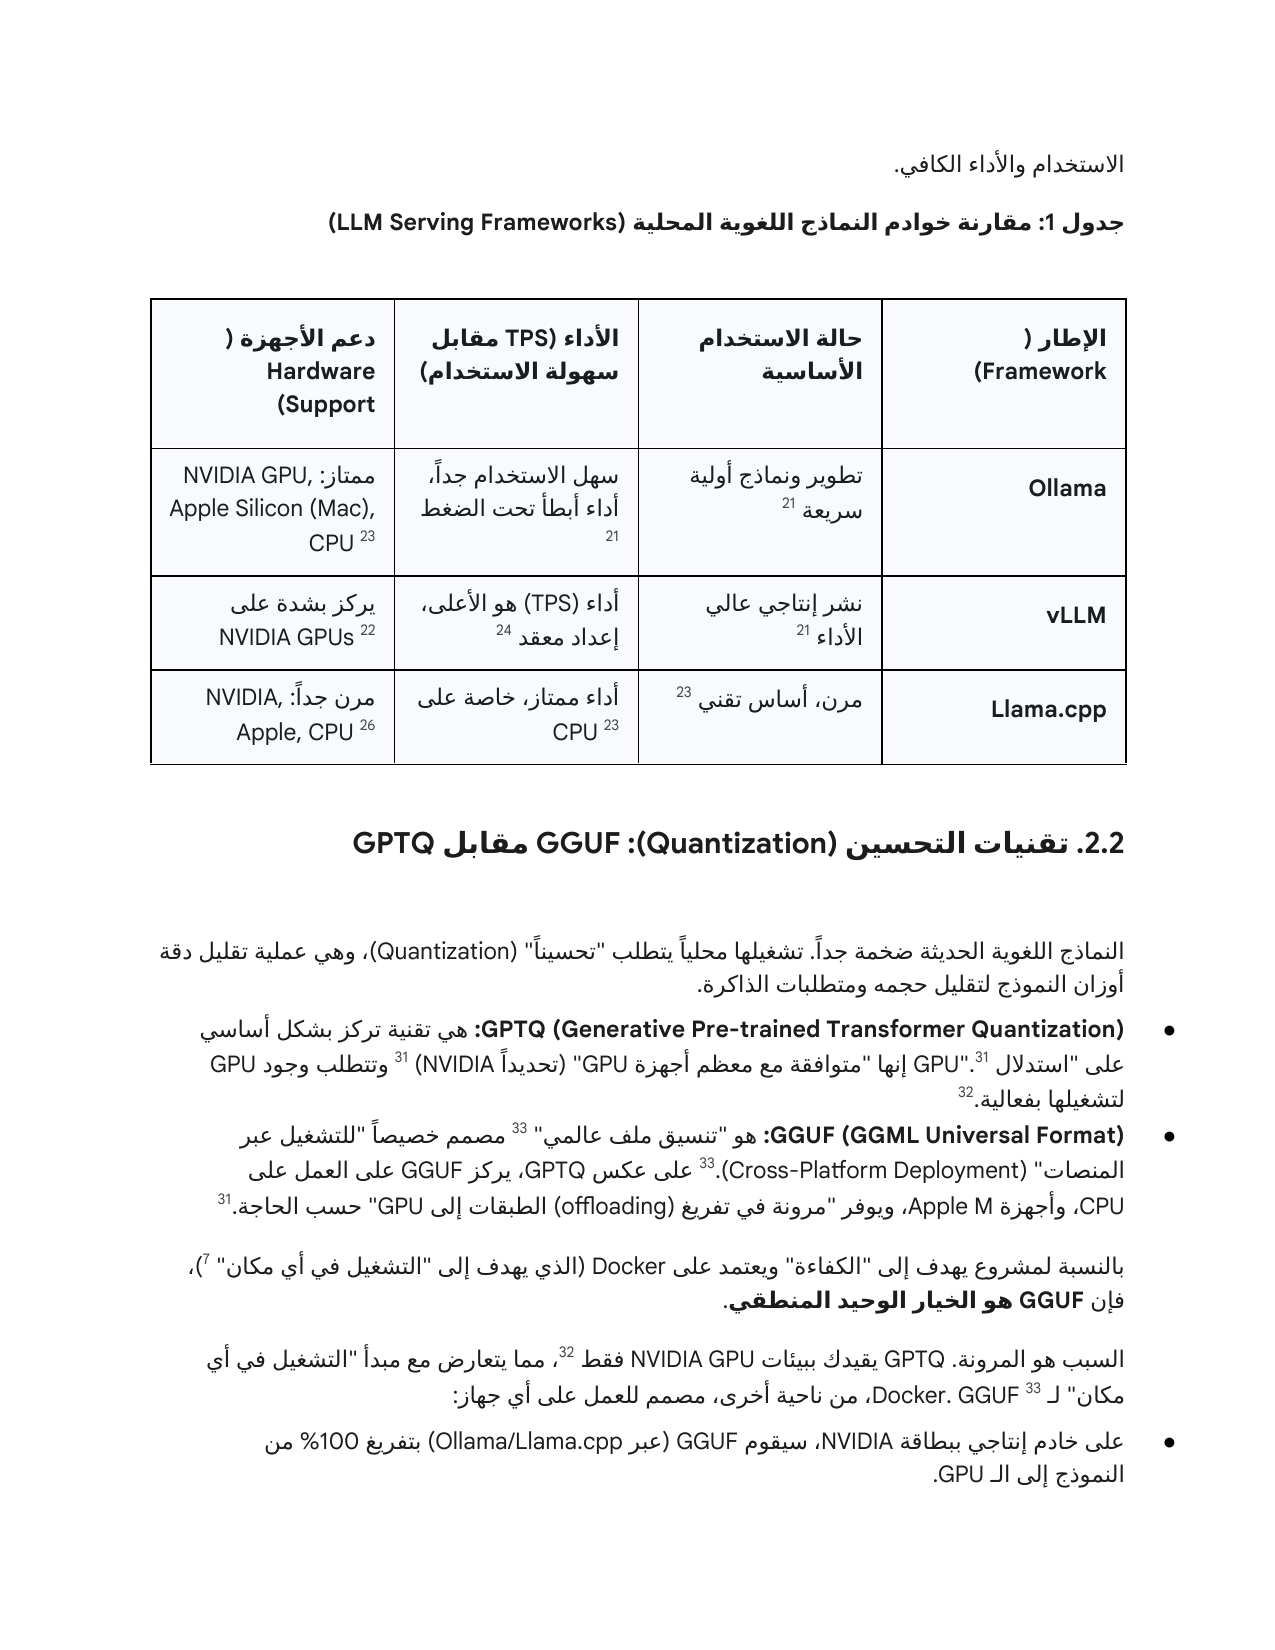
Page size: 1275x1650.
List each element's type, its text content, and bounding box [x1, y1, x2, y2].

table_cell أداء (TPS) هو الأعلى، إعداد معقد 24 [395, 577, 638, 669]
table_cell Ollama [883, 449, 1125, 575]
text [150, 150, 1125, 179]
subtitle 2.2. تقنيات التحسين (Quantization): GGUF مقابل GPTQ [150, 826, 1125, 862]
list GGUF (GGML Universal Format): هو "تنسيق ملف عالمي" 33 مصمم خصيصاً "للتشغيل عبر المنصات" (Cross-Platform Deployment).33 على عكس GPTQ، يركز GGUF على العمل على CPU، وأجهزة Apple M، ويوفر "مرونة في تفريغ (offloading) الطبقات إلى GPU" حسب الحاجة.31 [198, 1119, 1162, 1221]
table_cell أداء ممتاز، خاصة على CPU 23 [395, 671, 638, 763]
table_header الأداء (TPS مقابل سهولة الاستخدام) [395, 300, 638, 447]
table_cell ممتاز: NVIDIA GPU, Apple Silicon (Mac), CPU 23 [152, 449, 394, 575]
table_cell مرن جداً: NVIDIA, Apple, CPU 26 [152, 671, 394, 763]
text جدول 1: مقارنة خوادم النماذج اللغوية المحلية (LLM Serving Frameworks) [150, 208, 1125, 236]
text النماذج اللغوية الحديثة ضخمة جداً. تشغيلها محلياً يتطلب "تحسيناً" (Quantization)، وهي عملية تقليل دقة أوزان النموذج لتقليل حجمه ومتطلبات الذاكرة. [150, 938, 1125, 999]
table_header حالة الاستخدام الأساسية [639, 300, 881, 447]
table_header الإطار (Framework) [883, 300, 1125, 447]
list GPTQ (Generative Pre-trained Transformer Quantization): هي تقنية تركز بشكل أساسي على "استدلال GPU".31 إنها "متوافقة مع معظم أجهزة GPU" (تحديداً NVIDIA) 31 وتتطلب وجود GPU لتشغيلها بفعالية.32 [198, 1016, 1162, 1115]
table_cell سهل الاستخدام جداً، أداء أبطأ تحت الضغط 21 [395, 449, 638, 575]
table_header دعم الأجهزة (Hardware Support) [152, 300, 394, 447]
text بالنسبة لمشروع يهدف إلى "الكفاءة" ويعتمد على Docker (الذي يهدف إلى "التشغيل في أي مكان" 7)، فإن GGUF هو الخيار الوحيد المنطقي. [150, 1251, 1125, 1315]
list على خادم إنتاجي ببطاقة NVIDIA، سيقوم GGUF (عبر Ollama/Llama.cpp) بتفريغ 100% من النموذج إلى الـ GPU. [198, 1427, 1162, 1489]
table_cell نشر إنتاجي عالي الأداء 21 [639, 577, 881, 669]
table_cell vLLM [883, 577, 1125, 669]
table_cell يركز بشدة على NVIDIA GPUs 22 [152, 577, 394, 669]
table_cell Llama.cpp [883, 671, 1125, 763]
table_cell تطوير ونماذج أولية سريعة 21 [639, 449, 881, 575]
table_cell مرن، أساس تقني 23 [639, 671, 881, 763]
text السبب هو المرونة. GPTQ يقيدك ببيئات NVIDIA GPU فقط 32، مما يتعارض مع مبدأ "التشغيل في أي مكان" لـ Docker. GGUF 33، من ناحية أخرى، مصمم للعمل على أي جهاز: [150, 1344, 1125, 1410]
